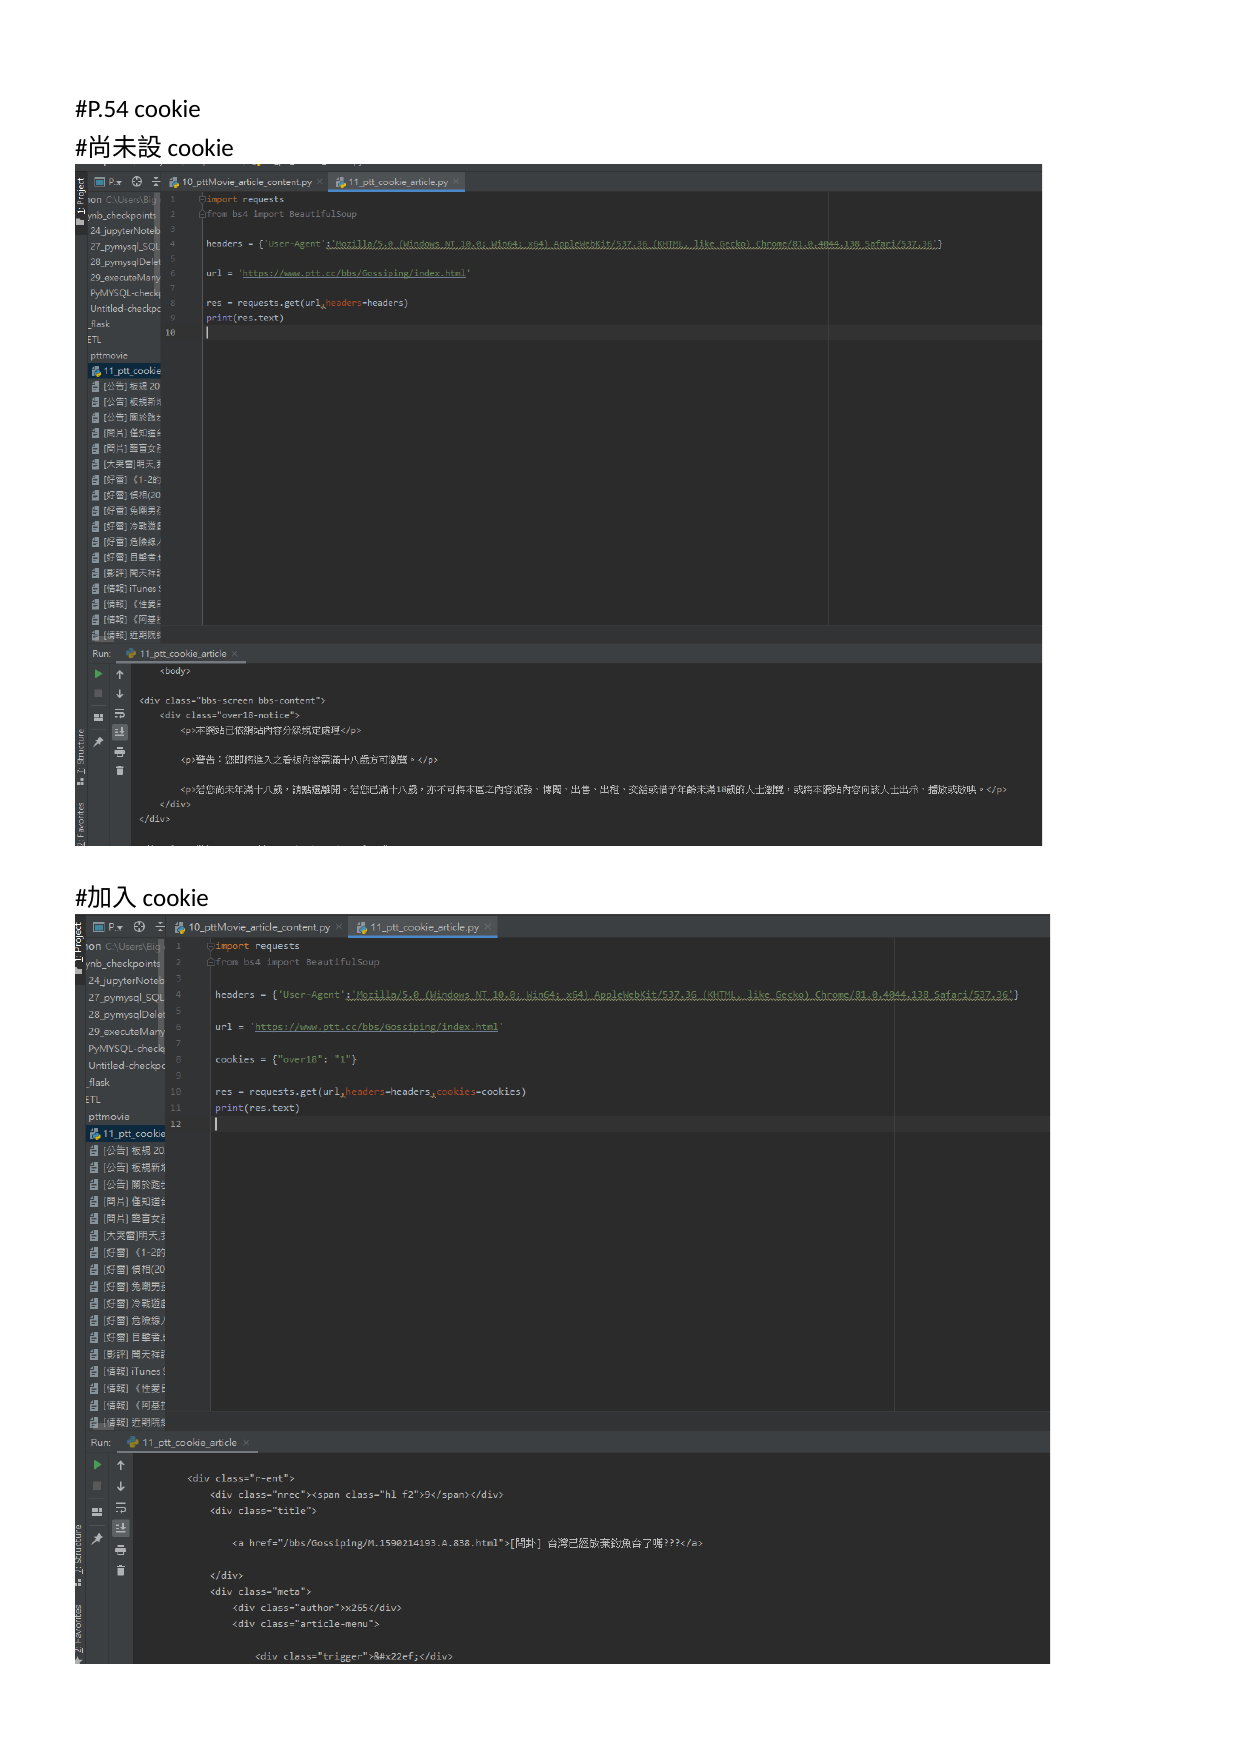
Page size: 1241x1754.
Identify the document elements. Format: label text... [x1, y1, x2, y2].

text #加入cookie [75, 877, 1165, 914]
picture [75, 164, 1043, 846]
text #尚未設cookie [75, 127, 1165, 164]
text #P.54 cookie [75, 89, 1165, 127]
picture [75, 914, 1050, 1664]
